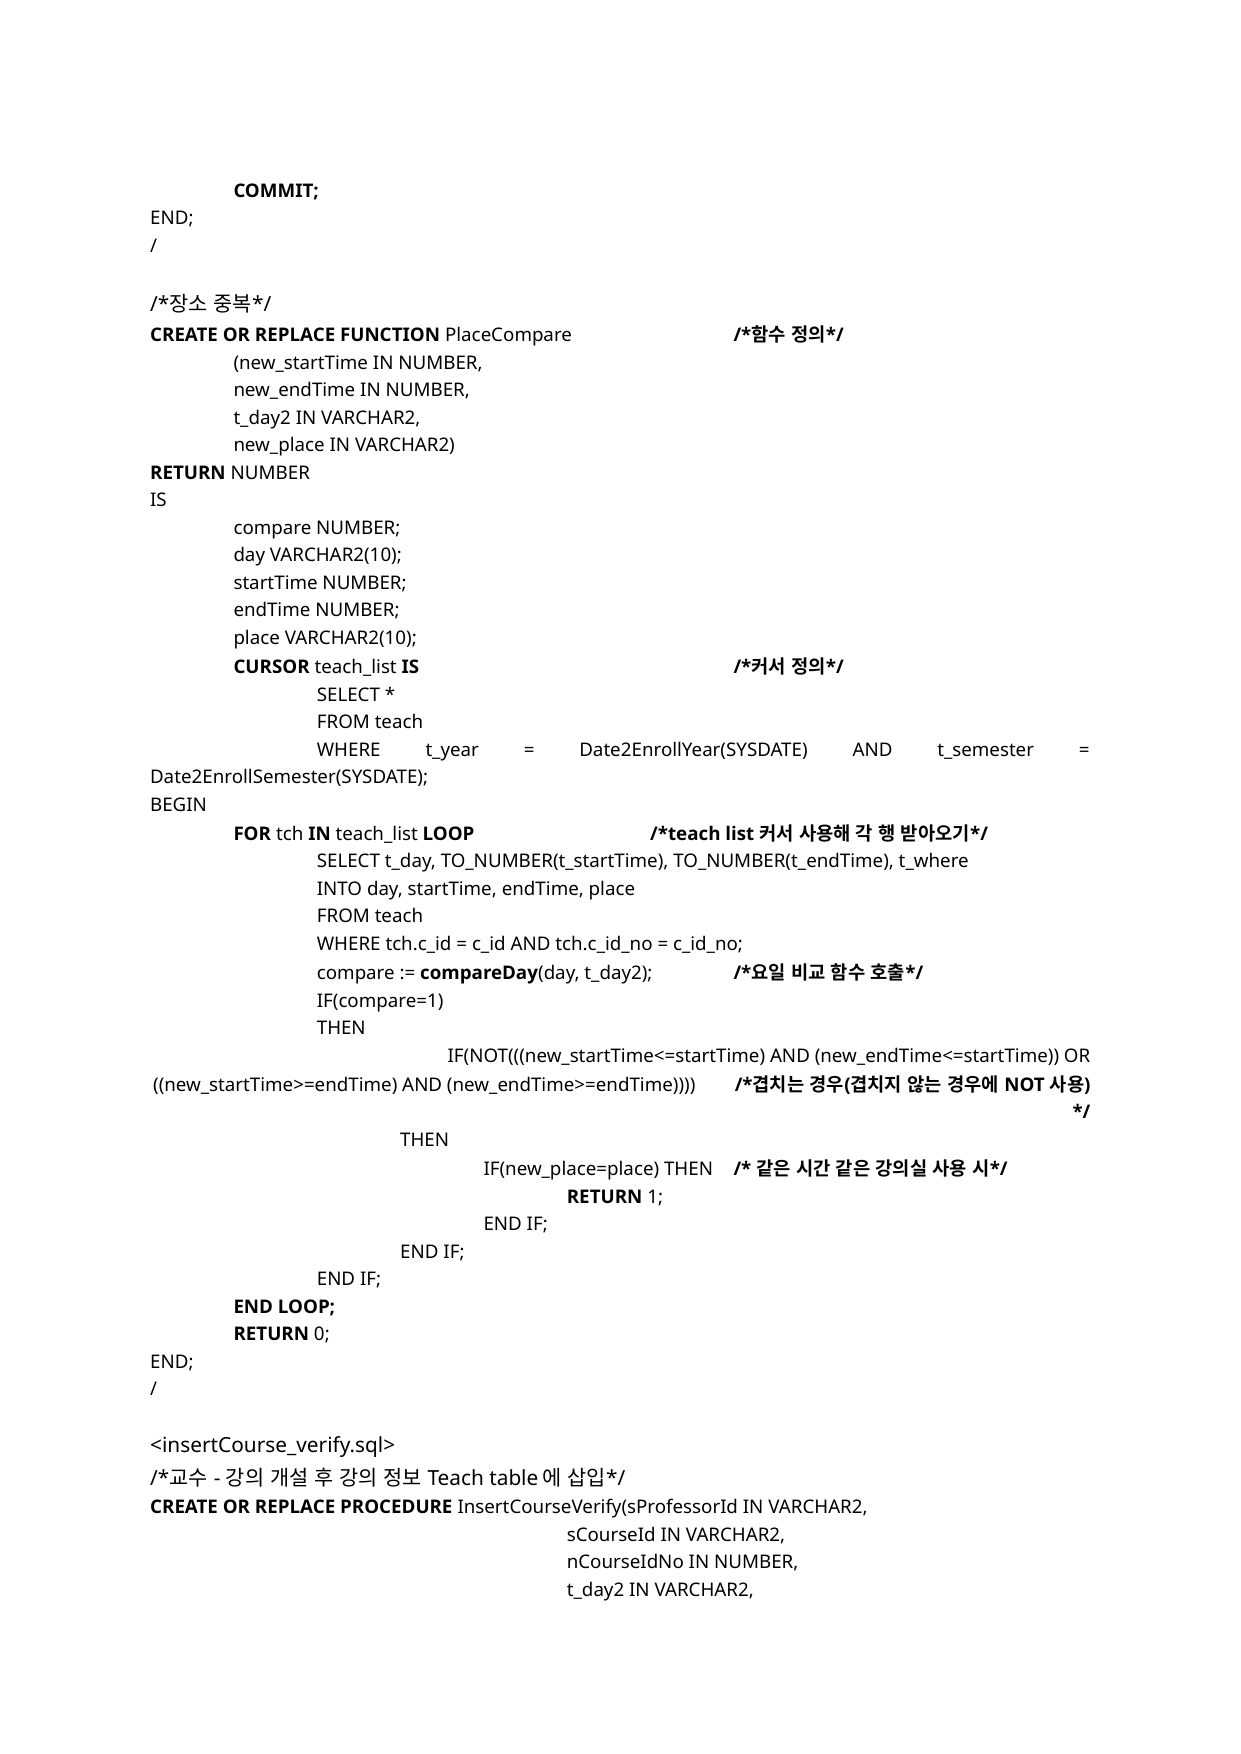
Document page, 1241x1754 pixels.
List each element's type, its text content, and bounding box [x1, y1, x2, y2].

text FROM teach [150, 903, 1090, 928]
text IF(NOT(((new_startTime<=startTime) AND (new_endTime<=startTime)) OR ((new_startTime>=endTime) AND (new_endTime>=endTime)))) /*겹치는 경우(겹치지 않는 경우에 NOT 사용)*/ [150, 1042, 1090, 1124]
text startTime NUMBER; [150, 569, 1090, 595]
text /*교수 - 강의 개설 후 강의 정보 Teach table에 삽입*/ [150, 1461, 1090, 1491]
text place VARCHAR2(10); [150, 624, 1090, 650]
text t_day2 IN VARCHAR2, [150, 1576, 1090, 1602]
text RETURN 0; [150, 1321, 1090, 1346]
text END; [150, 1348, 1090, 1373]
text WHERE t_year = Date2EnrollYear(SYSDATE) AND t_semester = Date2EnrollSemester(SYSDATE); [150, 736, 1090, 789]
text endTime NUMBER; [150, 597, 1090, 622]
text RETURN NUMBER [150, 459, 1090, 485]
text compare := compareDay(day, t_day2); /*요일 비교 함수 호출*/ [150, 958, 1090, 985]
text day VARCHAR2(10); [150, 542, 1090, 567]
text END LOOP; [150, 1293, 1090, 1318]
text END IF; [150, 1211, 1090, 1236]
text CURSOR teach_list IS /*커서 정의*/ [150, 652, 1090, 679]
text /*장소 중복*/ [150, 287, 1090, 317]
text THEN [150, 1126, 1090, 1152]
text / [150, 232, 1090, 258]
text SELECT t_day, TO_NUMBER(t_startTime), TO_NUMBER(t_endTime), t_where [150, 848, 1090, 873]
text t_day2 IN VARCHAR2, [150, 404, 1090, 430]
text INTO day, startTime, endTime, place [150, 875, 1090, 901]
text END IF; [150, 1238, 1090, 1263]
text THEN [150, 1014, 1090, 1040]
text WHERE tch.c_id = c_id AND tch.c_id_no = c_id_no; [150, 930, 1090, 956]
text / [150, 1376, 1090, 1401]
text BEGIN [150, 791, 1090, 816]
text new_place IN VARCHAR2) [150, 432, 1090, 457]
text COMMIT; [150, 177, 1090, 203]
text nCourseIdNo IN NUMBER, [150, 1549, 1090, 1574]
text compare NUMBER; [150, 514, 1090, 540]
text RETURN 1; [150, 1183, 1090, 1208]
text END; [150, 205, 1090, 230]
text FROM teach [150, 708, 1090, 734]
text <insertCourse_verify.sql> [150, 1431, 1090, 1459]
text (new_startTime IN NUMBER, [150, 349, 1090, 375]
text FOR tch IN teach_list LOOP /*teach list 커서 사용해 각 행 받아오기*/ [150, 818, 1090, 846]
text SELECT * [150, 681, 1090, 706]
text IF(compare=1) [150, 987, 1090, 1012]
text END IF; [150, 1266, 1090, 1291]
text IS [150, 487, 1090, 512]
text CREATE OR REPLACE FUNCTION PlaceCompare /*함수 정의*/ [150, 320, 1090, 347]
text IF(new_place=place) THEN /* 같은 시간 같은 강의실 사용 시*/ [150, 1154, 1090, 1181]
text new_endTime IN NUMBER, [150, 377, 1090, 402]
text CREATE OR REPLACE PROCEDURE InsertCourseVerify(sProfessorId IN VARCHAR2, [150, 1494, 1090, 1519]
text sCourseId IN VARCHAR2, [150, 1521, 1090, 1547]
